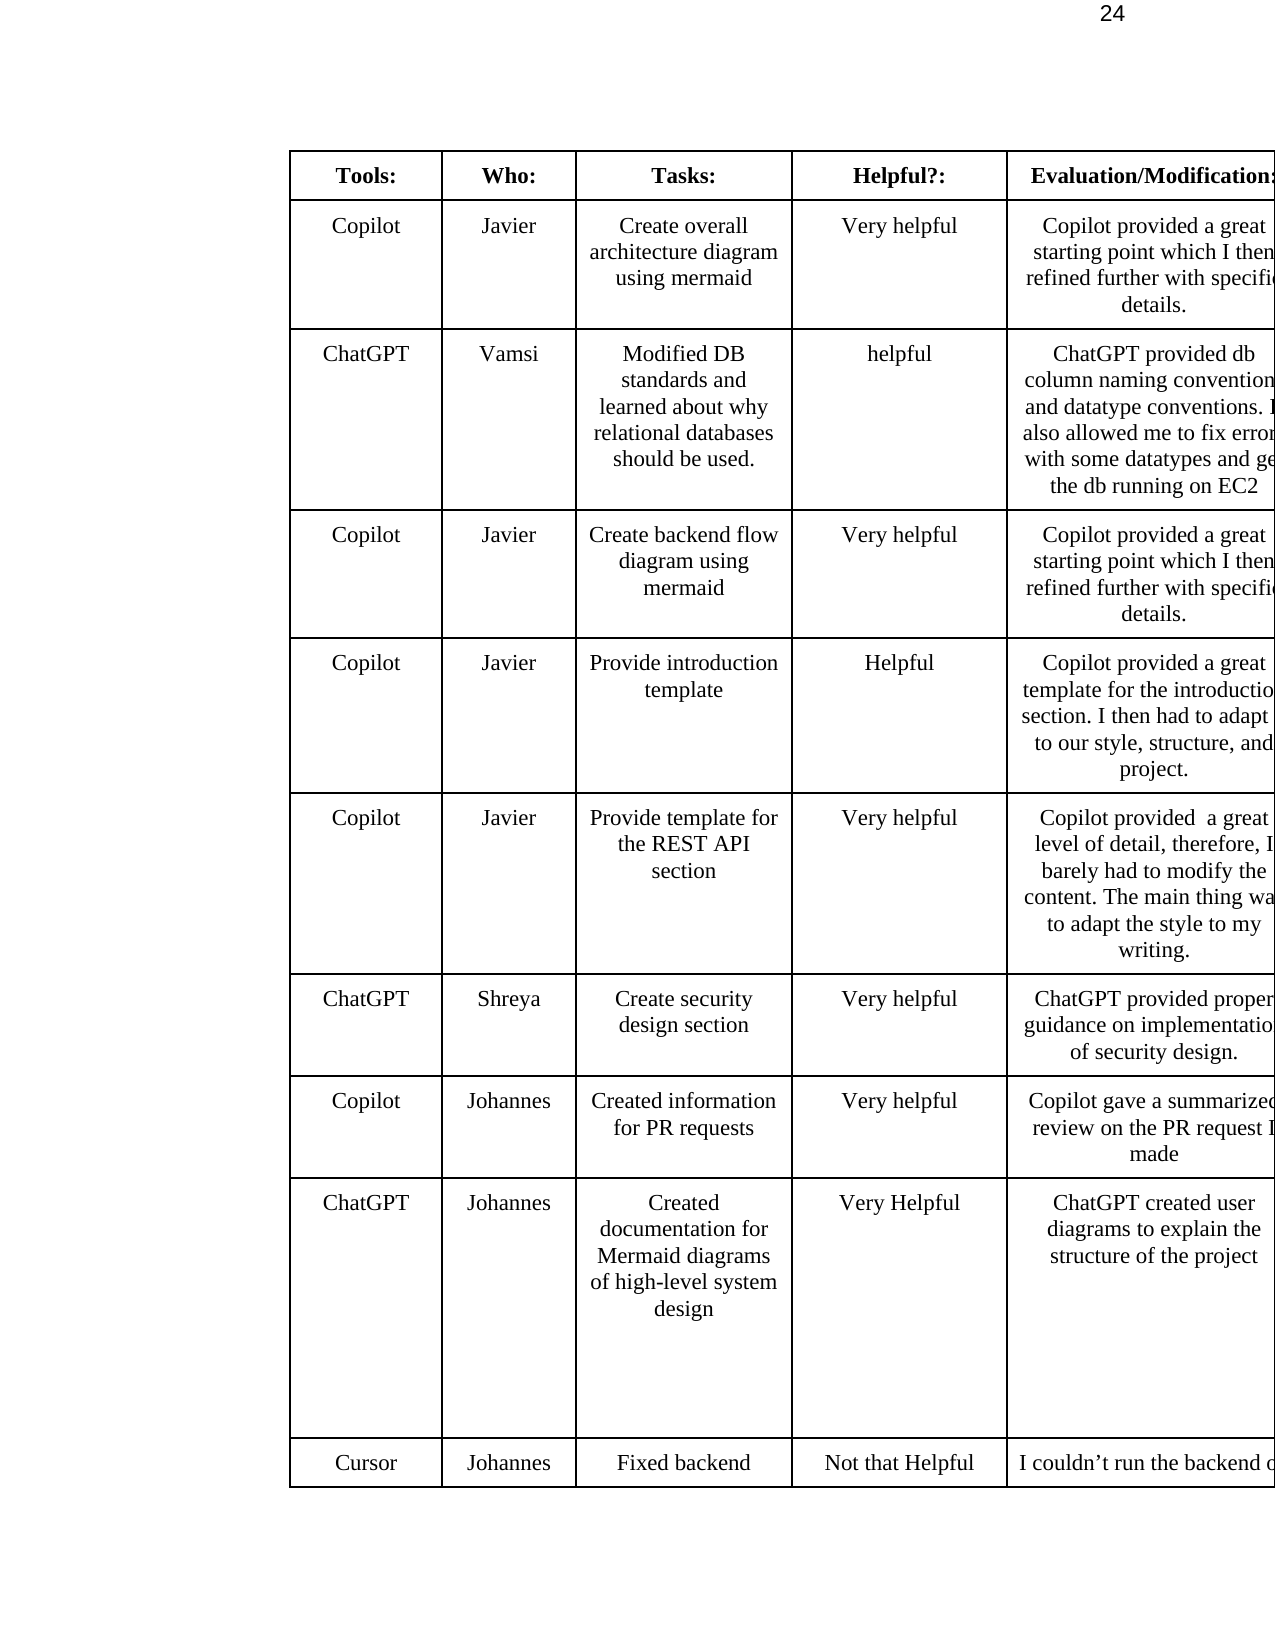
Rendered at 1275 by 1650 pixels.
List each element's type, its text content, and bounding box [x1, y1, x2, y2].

table_cell Very helpful [793, 201, 1006, 328]
table_header Who: [443, 152, 575, 199]
table_cell Very helpful [793, 1077, 1006, 1177]
table_header Tools: [291, 152, 441, 199]
table_cell Created information for PR requests [577, 1077, 791, 1177]
table_cell ChatGPT [291, 975, 441, 1075]
table_cell ChatGPT [291, 1179, 441, 1437]
table_cell Create security design section [577, 975, 791, 1075]
table_cell Javier [443, 201, 575, 328]
table_cell Very helpful [793, 511, 1006, 637]
table_cell helpful [793, 330, 1006, 509]
table_cell Javier [443, 639, 575, 792]
table_cell Shreya [443, 975, 575, 1075]
table_cell Not that Helpful [793, 1439, 1006, 1486]
table_cell Copilot [291, 201, 441, 328]
table_cell Provide template for the REST API section [577, 794, 791, 973]
table_cell Very helpful [793, 975, 1006, 1075]
table_cell Very helpful [793, 794, 1006, 973]
table_cell Copilot gave a summarized review on the PR request I made [1008, 1077, 1274, 1177]
table_cell Create backend flow diagram using mermaid [577, 511, 791, 637]
table_cell Copilot [291, 639, 441, 792]
table_cell ChatGPT created user diagrams to explain the structure of the project [1008, 1179, 1274, 1437]
table_cell Javier [443, 511, 575, 637]
table_cell ChatGPT provided db column naming conventions and datatype conventions. It also allowed me to fix errors with some datatypes and get the db running on EC2 [1008, 330, 1274, 509]
table_cell Copilot [291, 1077, 441, 1177]
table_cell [577, 1439, 791, 1486]
table_cell Cursor [291, 1439, 441, 1486]
table_cell Copilot provided a great starting point which I then refined further with specific details. [1008, 201, 1274, 328]
table_cell Copilot [291, 511, 441, 637]
table_cell Copilot provided a great template for the introduction section. I then had to adapt it to our style, structure, and project. [1008, 639, 1274, 792]
table_cell Very Helpful [793, 1179, 1006, 1437]
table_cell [1008, 1439, 1274, 1486]
table_cell Created documentation for Mermaid diagrams of high-level system design [577, 1179, 791, 1437]
table_cell Copilot [291, 794, 441, 973]
table_header Evaluation/Modification: [1008, 152, 1274, 199]
table_cell Create overall architecture diagram using mermaid [577, 201, 791, 328]
table_cell Javier [443, 794, 575, 973]
table_header Helpful?: [793, 152, 1006, 199]
table_cell Modified DB standards and learned about why relational databases should be used. [577, 330, 791, 509]
table_header Tasks: [577, 152, 791, 199]
table_cell Provide introduction template [577, 639, 791, 792]
table_cell Vamsi [443, 330, 575, 509]
table_cell ChatGPT [291, 330, 441, 509]
table_cell Johannes [443, 1179, 575, 1437]
table_cell Johannes [443, 1077, 575, 1177]
table_cell Copilot provided a great level of detail, therefore, I barely had to modify the content. The main thing was to adapt the style to my writing. [1008, 794, 1274, 973]
table_cell Helpful [793, 639, 1006, 792]
table_cell Copilot provided a great starting point which I then refined further with specific details. [1008, 511, 1274, 637]
table_cell ChatGPT provided proper guidance on implementation of security design. [1008, 975, 1274, 1075]
table_cell Johannes [443, 1439, 575, 1486]
